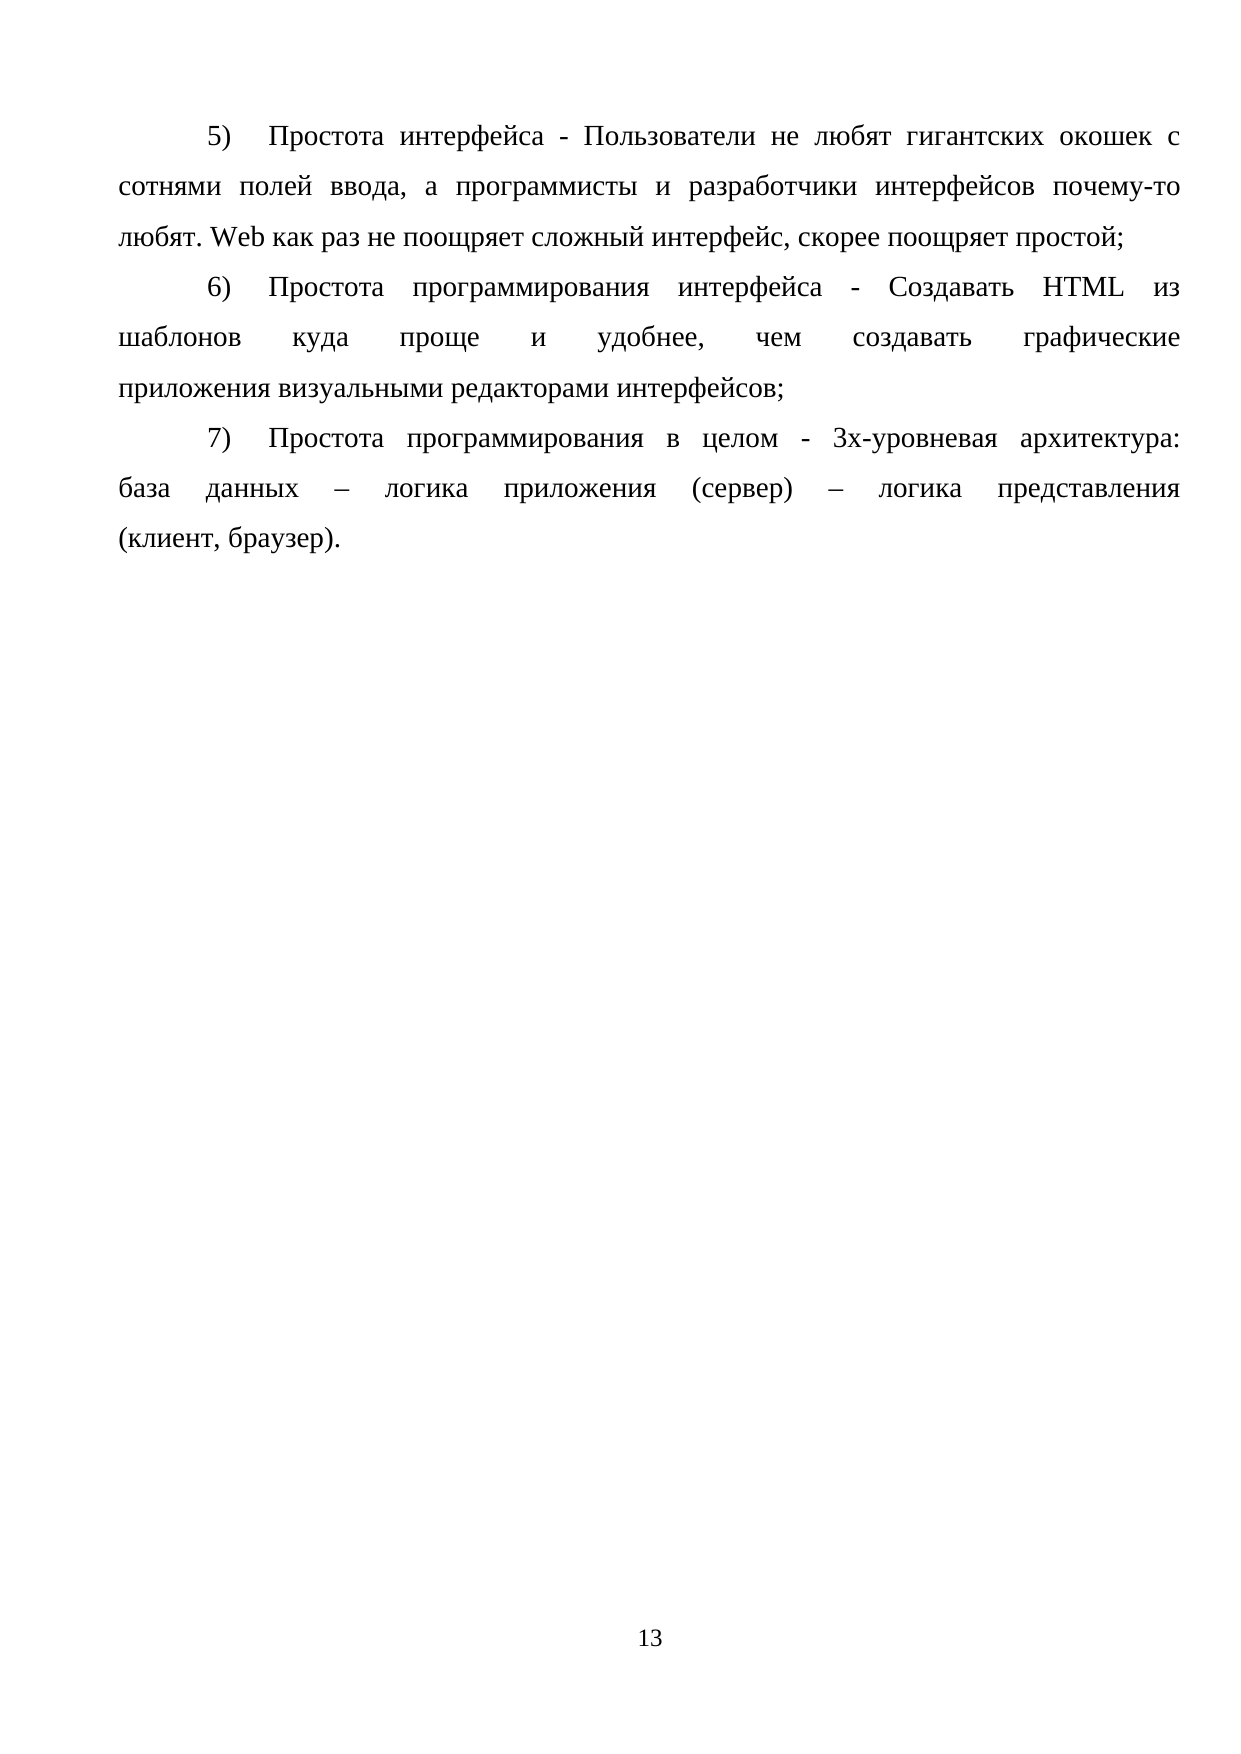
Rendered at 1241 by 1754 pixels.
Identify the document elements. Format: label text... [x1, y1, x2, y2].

list Простота программирования интерфейса - Создавать HTML из шаблонов куда проще и удобнее, чем создавать графические приложения визуальными редакторами интерфейсов; [118, 269, 1181, 403]
list Простота программирования в целом - 3х-уровневая архитектура: база данных – логика приложения (сервер) – логика представления (клиент, браузер). [118, 420, 1181, 554]
list Простота интерфейса - Пользователи не любят гигантских окошек с сотнями полей ввода, а программисты и разработчики интерфейсов почему-то любят. Web как раз не поощряет сложный интерфейс, скорее поощряет простой; [118, 118, 1181, 252]
